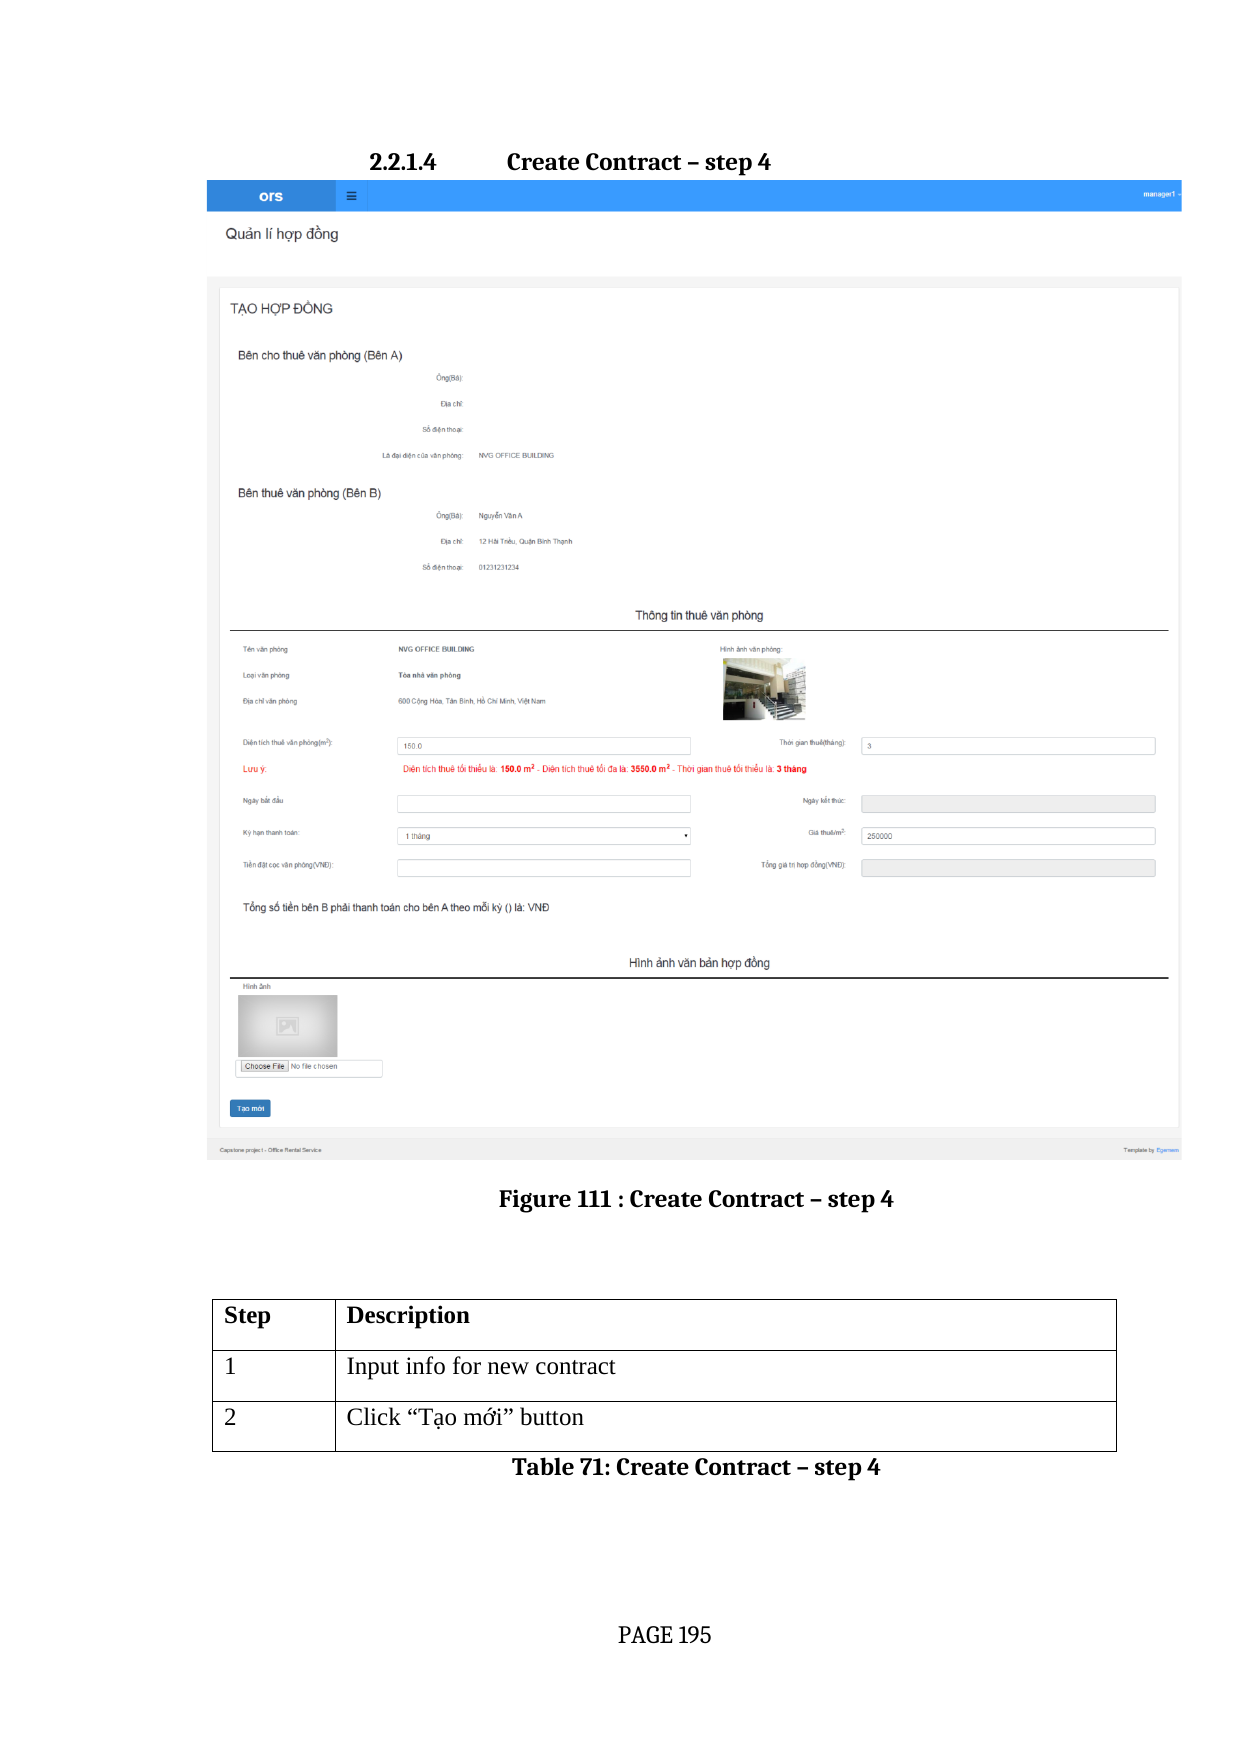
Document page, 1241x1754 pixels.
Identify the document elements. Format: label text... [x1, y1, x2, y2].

subtitle Create Contract – step 4 [369, 148, 1122, 176]
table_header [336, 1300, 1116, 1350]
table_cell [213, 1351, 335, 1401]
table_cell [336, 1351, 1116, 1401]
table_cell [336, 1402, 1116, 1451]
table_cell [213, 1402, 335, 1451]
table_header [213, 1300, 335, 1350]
list Table 71: Create Contract – step 4 [271, 1452, 1122, 1481]
picture [206, 180, 1182, 1160]
list Figure 111 : Create Contract – step 4 [271, 1185, 1122, 1213]
